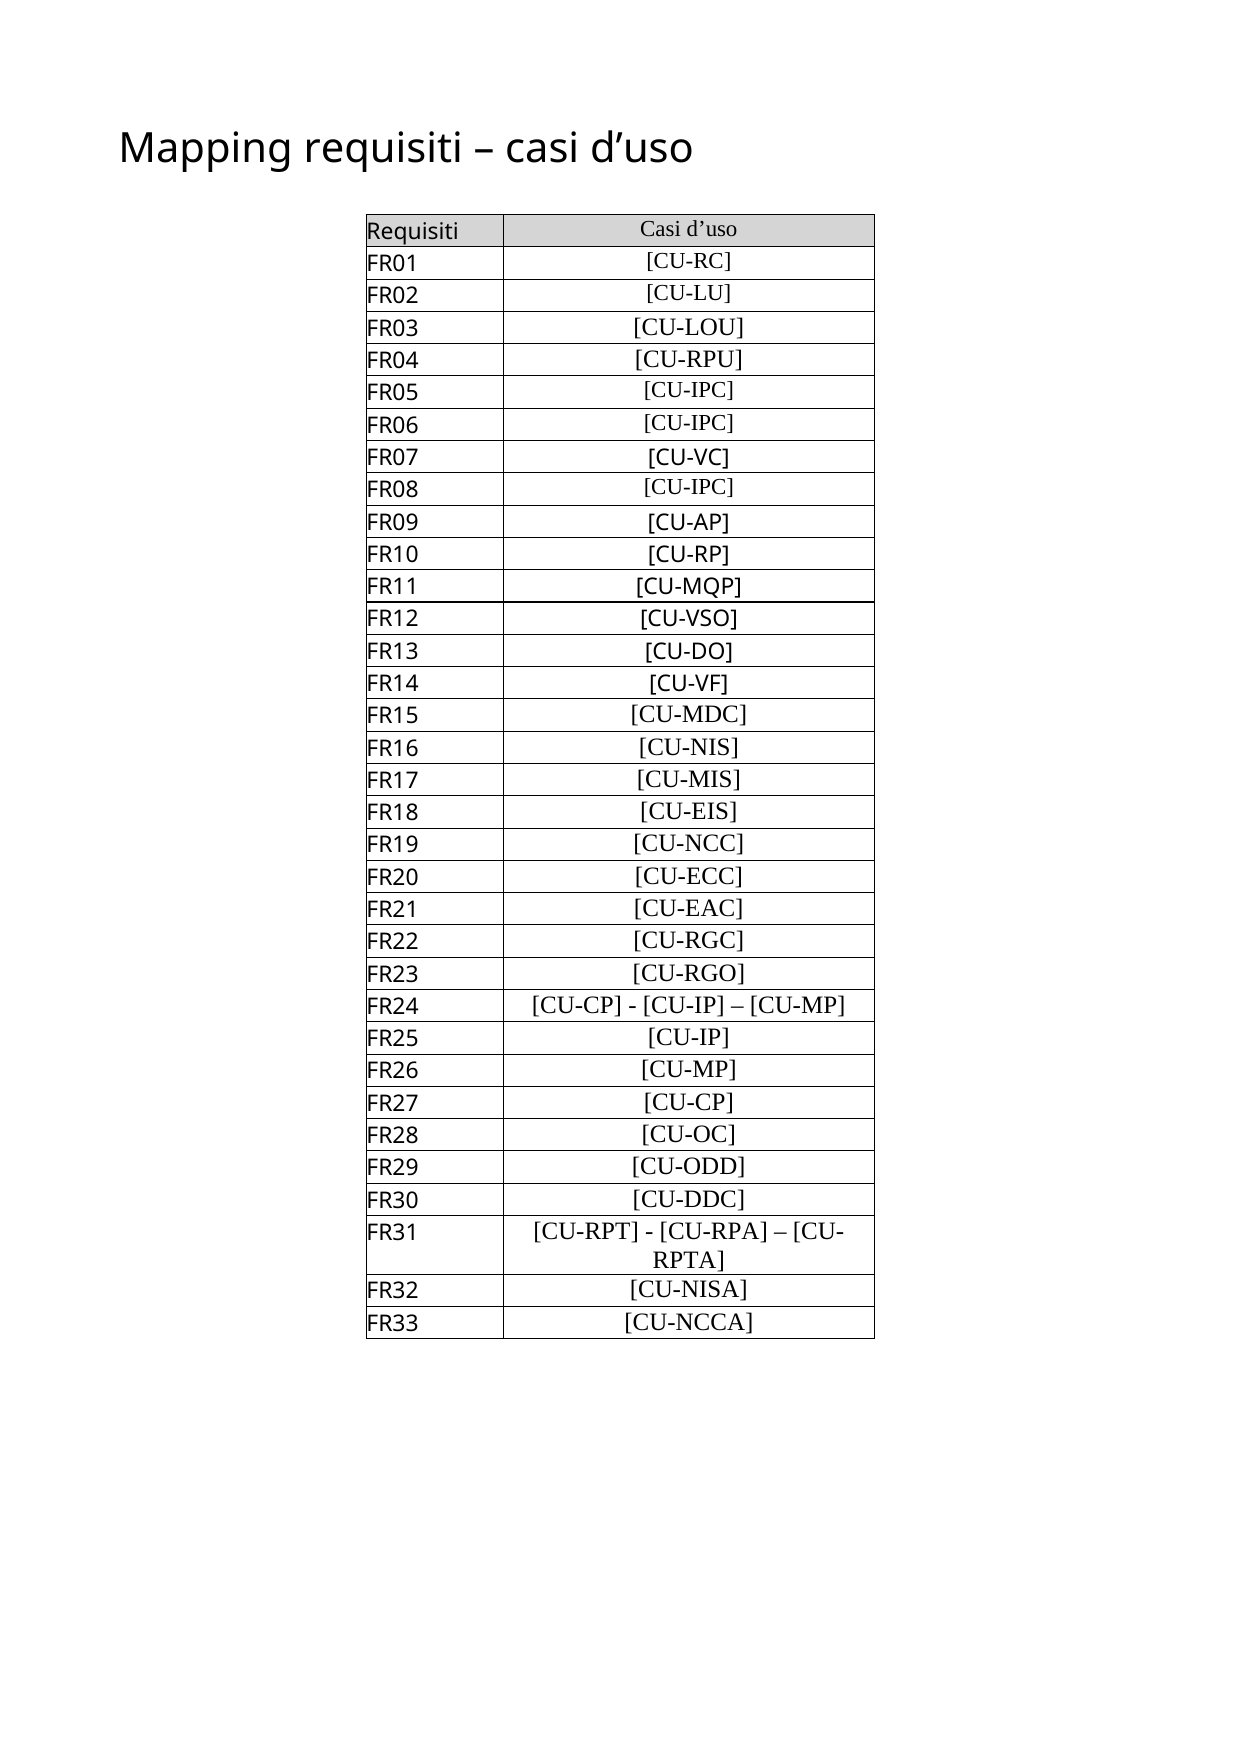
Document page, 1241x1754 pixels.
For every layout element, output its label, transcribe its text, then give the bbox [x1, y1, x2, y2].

table_cell FR15 [367, 699, 503, 731]
table_cell FR25 [367, 1022, 503, 1053]
table_cell FR17 [367, 764, 503, 795]
table_cell FR01 [367, 247, 503, 278]
table_cell [CU-RGO] [504, 958, 874, 989]
table_cell FR09 [367, 506, 503, 537]
table_cell FR11 [367, 570, 503, 601]
table_cell [CU-MIS] [504, 764, 874, 795]
table_cell [CU-CP] - [CU-IP] – [CU-MP] [504, 990, 874, 1021]
table_cell FR08 [367, 473, 503, 504]
table_cell [CU-LOU] [504, 312, 874, 343]
table_cell [CU-MP] [504, 1055, 874, 1086]
table_cell FR18 [367, 796, 503, 827]
table_cell [CU-NISA] [504, 1275, 874, 1306]
table_cell FR05 [367, 376, 503, 408]
table_cell [CU-AP] [504, 506, 874, 537]
table_cell FR33 [367, 1307, 503, 1338]
table_cell FR03 [367, 312, 503, 343]
table_cell [CU-EAC] [504, 893, 874, 924]
table_cell FR30 [367, 1184, 503, 1215]
table_cell [CU-VC] [504, 441, 874, 472]
table_cell FR06 [367, 409, 503, 440]
table_cell FR21 [367, 893, 503, 924]
table_cell [CU-IPC] [504, 376, 874, 408]
table_cell FR31 [367, 1216, 503, 1273]
table_cell FR19 [367, 829, 503, 860]
table_cell [CU-OC] [504, 1119, 874, 1150]
table_cell [CU-MQP] [504, 570, 874, 601]
table_cell FR24 [367, 990, 503, 1021]
table_cell FR32 [367, 1275, 503, 1306]
table_cell [CU-DO] [504, 635, 874, 666]
table_header Casi d’uso [504, 215, 874, 246]
table_cell [CU-RPU] [504, 344, 874, 375]
table_cell FR02 [367, 280, 503, 311]
table_cell [CU-MDC] [504, 699, 874, 731]
table_cell [CU-EIS] [504, 796, 874, 827]
table_cell [CU-NCC] [504, 829, 874, 860]
table_cell FR10 [367, 538, 503, 569]
table_cell [CU-RPT] - [CU-RPA] – [CU-RPTA] [504, 1216, 874, 1273]
table_cell FR14 [367, 667, 503, 698]
table_cell [CU-RGC] [504, 925, 874, 957]
table_cell FR20 [367, 861, 503, 892]
table_cell [CU-CP] [504, 1087, 874, 1118]
table_cell [CU-NCCA] [504, 1307, 874, 1338]
table_header Requisiti [367, 215, 503, 246]
table_cell [CU-RC] [504, 247, 874, 278]
table_cell [CU-VSO] [504, 603, 874, 634]
table_cell [CU-ODD] [504, 1151, 874, 1183]
table_cell FR26 [367, 1055, 503, 1086]
table_cell [CU-LU] [504, 280, 874, 311]
table_cell FR13 [367, 635, 503, 666]
table_cell FR29 [367, 1151, 503, 1183]
table_cell [CU-IP] [504, 1022, 874, 1053]
table_cell FR16 [367, 732, 503, 763]
table_cell FR27 [367, 1087, 503, 1118]
table_cell FR07 [367, 441, 503, 472]
table_cell FR04 [367, 344, 503, 375]
table_cell [CU-NIS] [504, 732, 874, 763]
table_cell [CU-RP] [504, 538, 874, 569]
table_cell [CU-DDC] [504, 1184, 874, 1215]
table_cell FR22 [367, 925, 503, 957]
table_cell FR12 [367, 603, 503, 634]
table_cell [CU-ECC] [504, 861, 874, 892]
table_cell [CU-IPC] [504, 409, 874, 440]
table_cell FR23 [367, 958, 503, 989]
table_cell FR28 [367, 1119, 503, 1150]
table_cell [CU-VF] [504, 667, 874, 698]
table_cell [CU-IPC] [504, 473, 874, 504]
text Mapping requisiti – casi d’uso [118, 118, 1122, 175]
